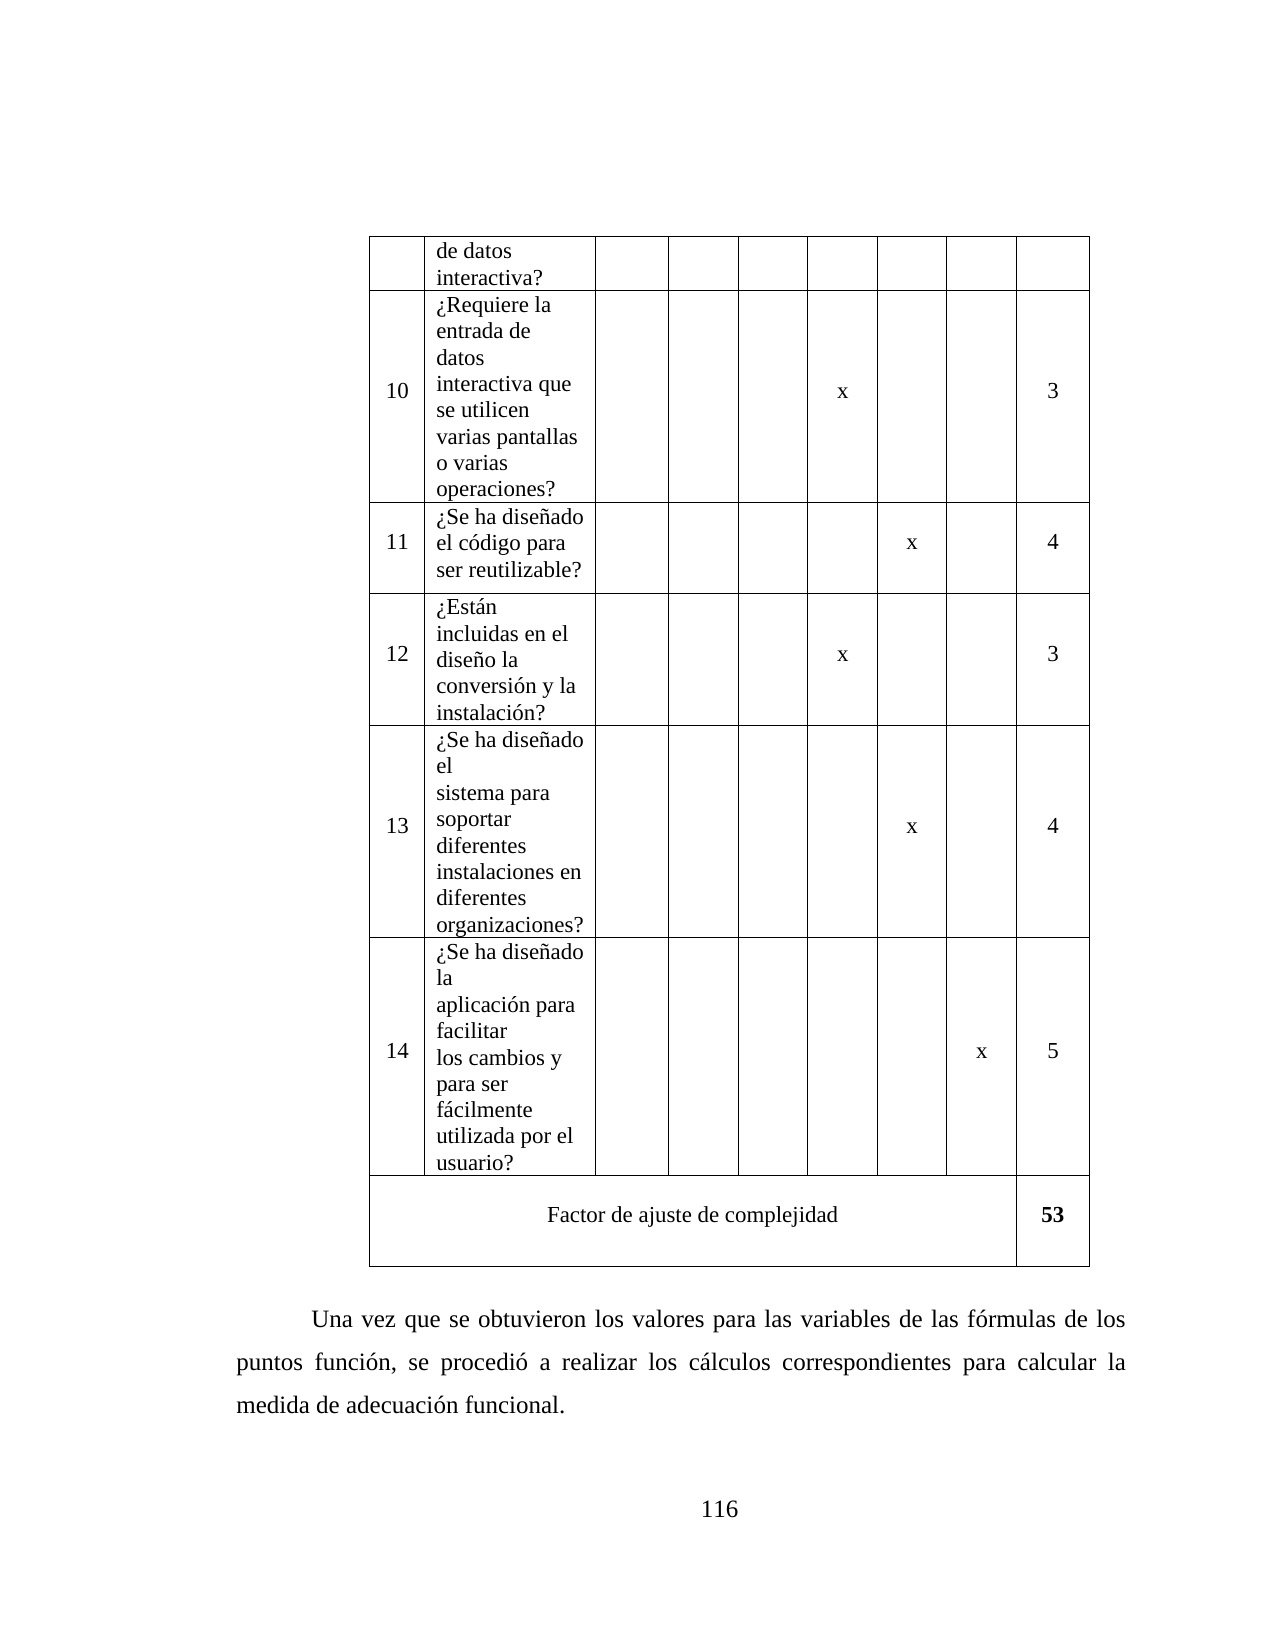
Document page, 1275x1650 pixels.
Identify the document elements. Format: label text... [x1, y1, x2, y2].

table_cell [808, 938, 877, 1175]
table_cell Factor de ajuste de complejidad [370, 1176, 1016, 1266]
table_cell ¿Están incluidas en el diseño la conversión y la instalación? [425, 594, 595, 725]
table_cell [596, 594, 668, 725]
table_cell [596, 503, 668, 592]
table_cell [947, 726, 1016, 937]
table_cell [669, 726, 738, 937]
table_cell [947, 237, 1016, 290]
table_cell [878, 291, 946, 502]
table_cell [739, 594, 807, 725]
table_cell [669, 938, 738, 1175]
table_cell 3 [1017, 594, 1089, 725]
table_cell ¿Se ha diseñado el código para ser reutilizable? [425, 503, 595, 592]
table_cell x [808, 291, 877, 502]
table_cell 12 [370, 594, 424, 725]
table_cell ¿Se ha diseñado el sistema para soportar diferentes instalaciones en diferentes organizaciones? [425, 726, 595, 937]
table_cell 4 [1017, 726, 1089, 937]
table_cell [596, 726, 668, 937]
table_cell ¿Se ha diseñado la aplicación para facilitar los cambios y para ser fácilmente utilizada por el usuario? [425, 938, 595, 1175]
table_cell x [947, 938, 1016, 1175]
table_cell 4 [1017, 237, 1089, 290]
table_cell [808, 726, 877, 937]
table_cell [878, 938, 946, 1175]
text Una vez que se obtuvieron los valores para las variables de las fórmulas de los puntos función, se procedió a realizar los cálculos correspondientes para calcular la medida de adecuación funcional. [236, 1304, 1127, 1419]
table_cell [739, 938, 807, 1175]
table_cell [669, 594, 738, 725]
table_cell [669, 503, 738, 592]
table_cell 53 [1017, 1176, 1089, 1266]
table_cell [669, 291, 738, 502]
table_cell 9 [370, 237, 424, 290]
table_cell ¿Requiere la entrada de datos interactiva que se utilicen varias pantallas o varias operaciones? [425, 291, 595, 502]
table_cell [739, 237, 807, 290]
table_cell 14 [370, 938, 424, 1175]
table_cell 13 [370, 726, 424, 937]
table_cell [947, 291, 1016, 502]
table_cell [739, 726, 807, 937]
table_cell [739, 291, 807, 502]
table_cell [808, 503, 877, 592]
table_cell [739, 503, 807, 592]
table_cell 10 [370, 291, 424, 502]
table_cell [425, 237, 595, 290]
table_cell x [878, 726, 946, 937]
table_cell 4 [1017, 503, 1089, 592]
table_cell x [878, 503, 946, 592]
table_cell [669, 237, 738, 290]
table_cell 3 [1017, 291, 1089, 502]
table_cell [596, 291, 668, 502]
table_cell [596, 237, 668, 290]
table_cell 5 [1017, 938, 1089, 1175]
table_cell [947, 503, 1016, 592]
table_cell x [808, 594, 877, 725]
table_cell 11 [370, 503, 424, 592]
table_cell x [878, 237, 946, 290]
table_cell [596, 938, 668, 1175]
table_cell [878, 594, 946, 725]
table_cell [947, 594, 1016, 725]
table_cell [808, 237, 877, 290]
